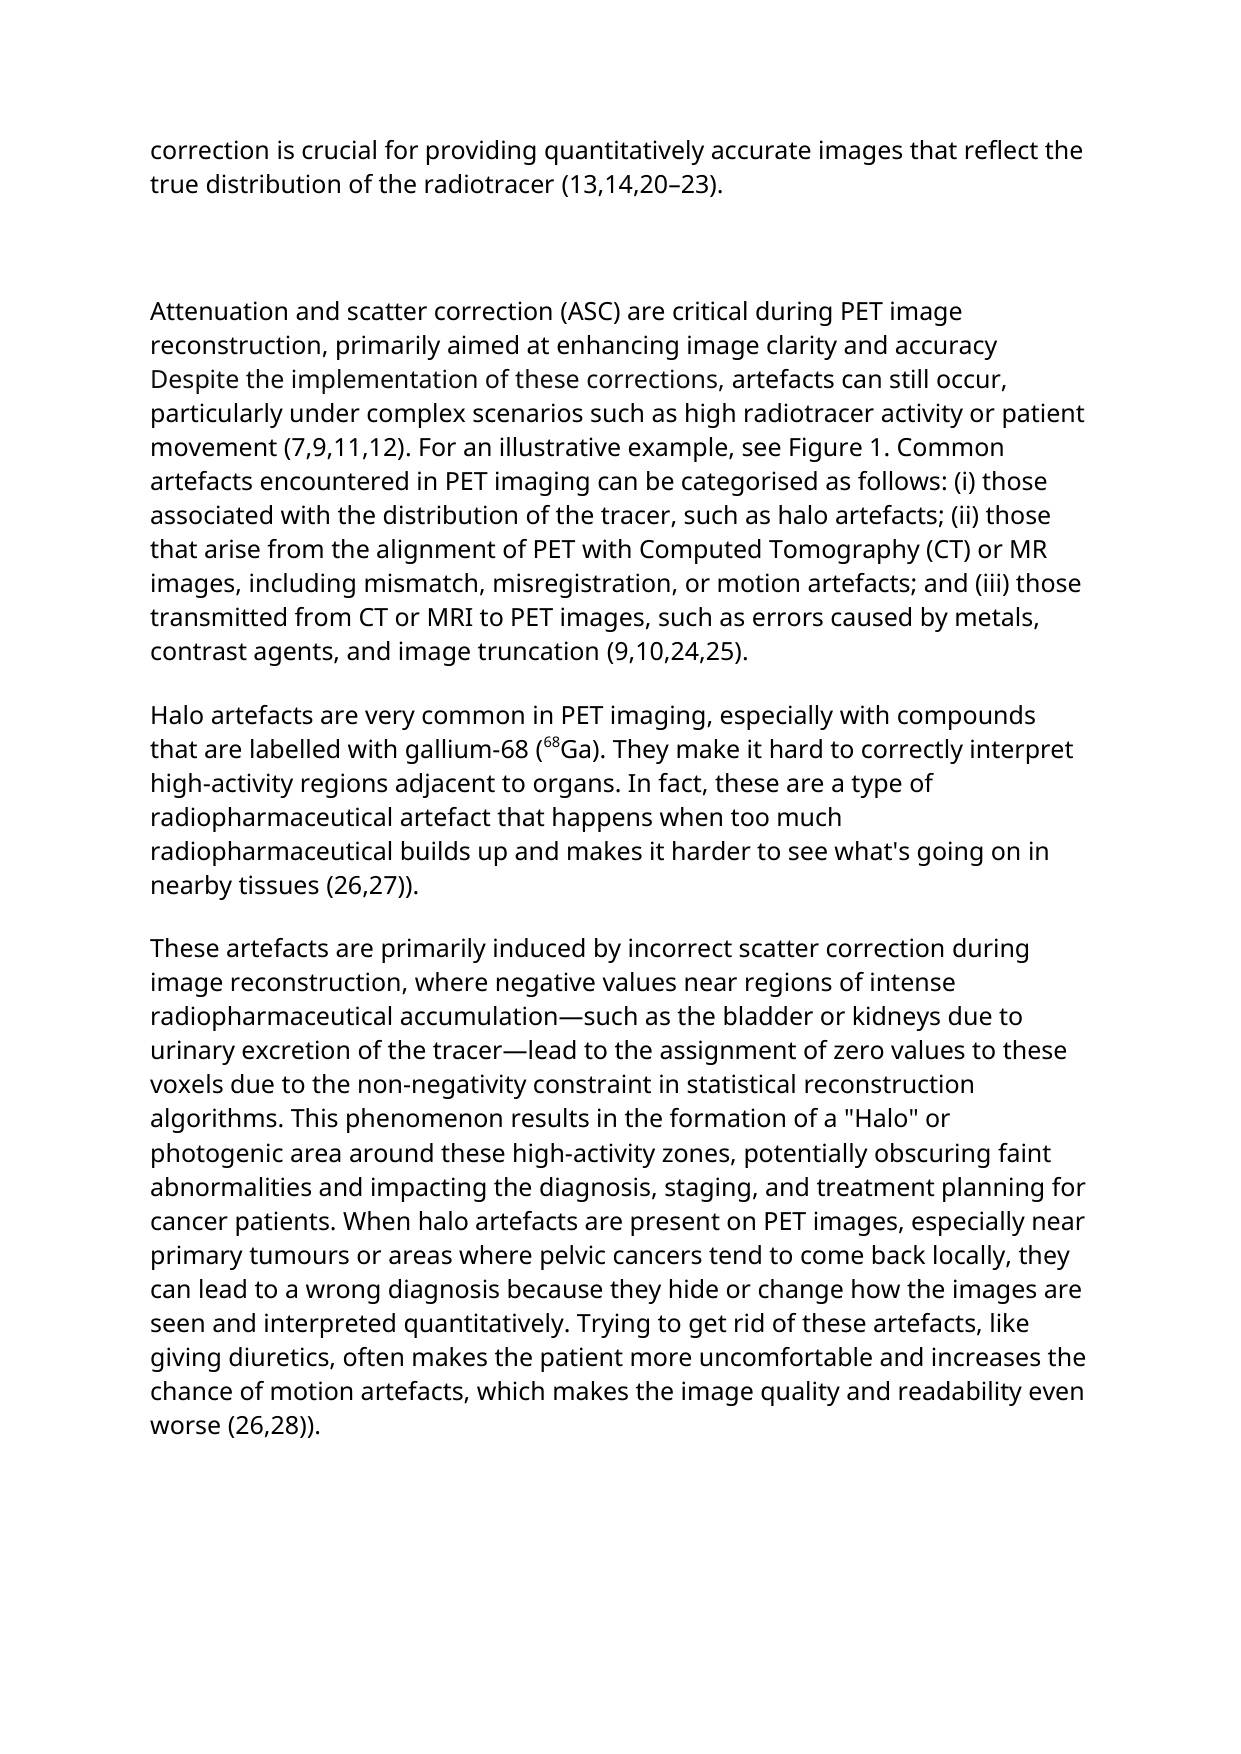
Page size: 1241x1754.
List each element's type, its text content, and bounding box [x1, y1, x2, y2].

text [150, 133, 1090, 201]
text These artefacts are primarily induced by incorrect scatter correction during image reconstruction, where negative values near regions of intense radiopharmaceutical accumulation—such as the bladder or kidneys due to urinary excretion of the tracer—lead to the assignment of zero values to these voxels due to the non-negativity constraint in statistical reconstruction algorithms. This phenomenon results in the formation of a "Halo" or photogenic area around these high-activity zones, potentially obscuring faint abnormalities and impacting the diagnosis, staging, and treatment planning for cancer patients. When halo artefacts are present on PET images, especially near primary tumours or areas where pelvic cancers tend to come back locally, they can lead to a wrong diagnosis because they hide or change how the images are seen and interpreted quantitatively. Trying to get rid of these artefacts, like giving diuretics, often makes the patient more uncomfortable and increases the chance of motion artefacts, which makes the image quality and readability even worse ). [150, 931, 1090, 1442]
text Attenuation and scatter correction (ASC) are critical during PET image reconstruction, primarily aimed at enhancing image clarity and accuracy Despite the implementation of these corrections, artefacts can still occur, particularly under complex scenarios such as high radiotracer activity or patient movement . For an illustrative example, see Figure 1. Common artefacts encountered in PET imaging can be categorised as follows: (i) those associated with the distribution of the tracer, such as halo artefacts; (ii) those that arise from the alignment of PET with Computed Tomography (CT) or MR images, including mismatch, misregistration, or motion artefacts; and (iii) those transmitted from CT or MRI to PET images, such as errors caused by metals, contrast agents, and image truncation . [150, 293, 1090, 668]
text Halo artefacts are very common in PET imaging, especially with compounds that are labelled with gallium-68 (68Ga). They make it hard to correctly interpret high-activity regions adjacent to organs. In fact, these are a type of radiopharmaceutical artefact that happens when too much radiopharmaceutical builds up and makes it harder to see what's going on in nearby tissues ). [150, 697, 1090, 902]
